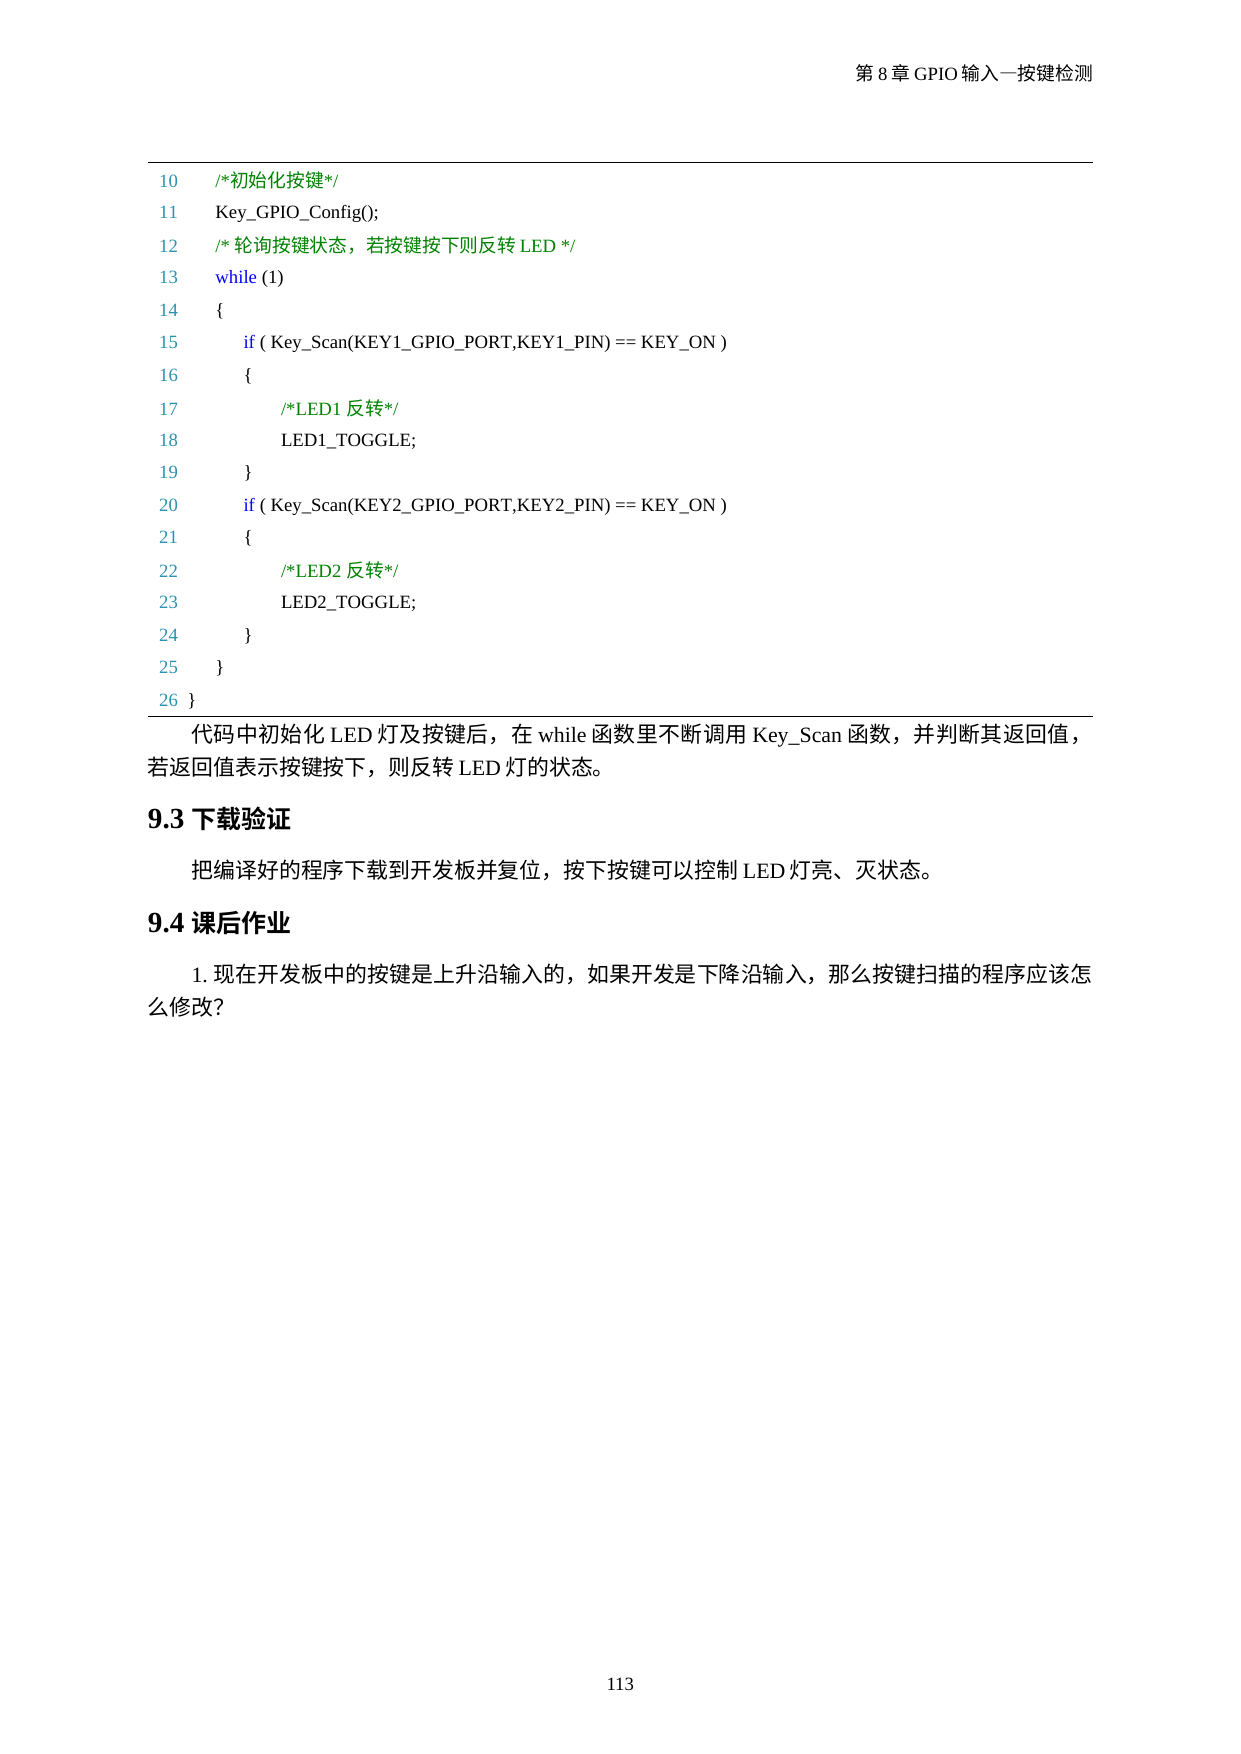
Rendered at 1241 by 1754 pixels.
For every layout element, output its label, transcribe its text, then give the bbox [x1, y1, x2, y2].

text 代码中初始化LED灯及按键后，在while函数里不断调用Key_Scan函数，并判断其返回值，若返回值表示按键按下，则反转LED灯的状态。 [148, 717, 1092, 782]
list 现在开发板中的按键是上升沿输入的，如果开发是下降沿输入，那么按键扫描的程序应该怎么修改？ [148, 957, 1092, 1022]
subtitle 下载验证 [148, 785, 1092, 850]
text 把编译好的程序下载到开发板并复位，按下按键可以控制LED灯亮、灭状态。 [148, 853, 1092, 886]
subtitle 课后作业 [148, 889, 1092, 954]
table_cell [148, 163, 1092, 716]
